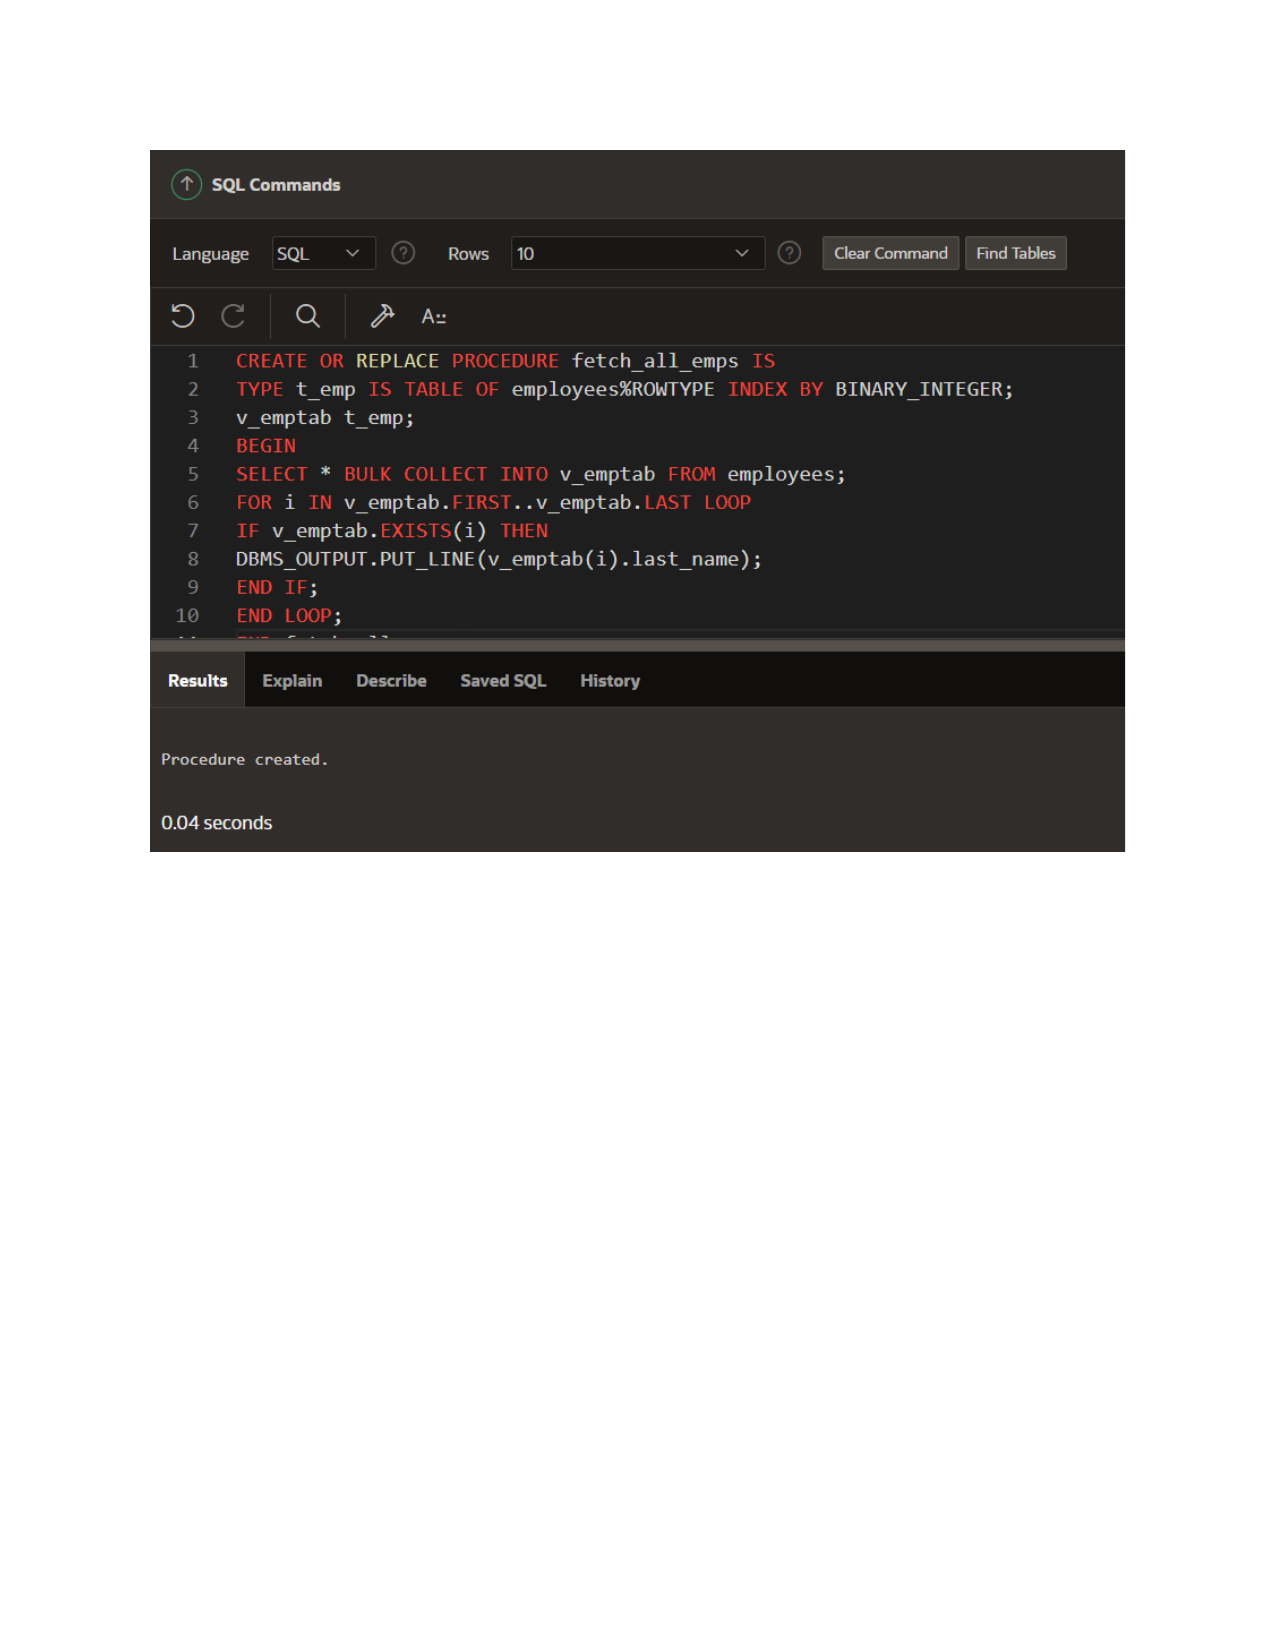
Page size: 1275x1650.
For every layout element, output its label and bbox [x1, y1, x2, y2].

picture [150, 150, 1125, 852]
